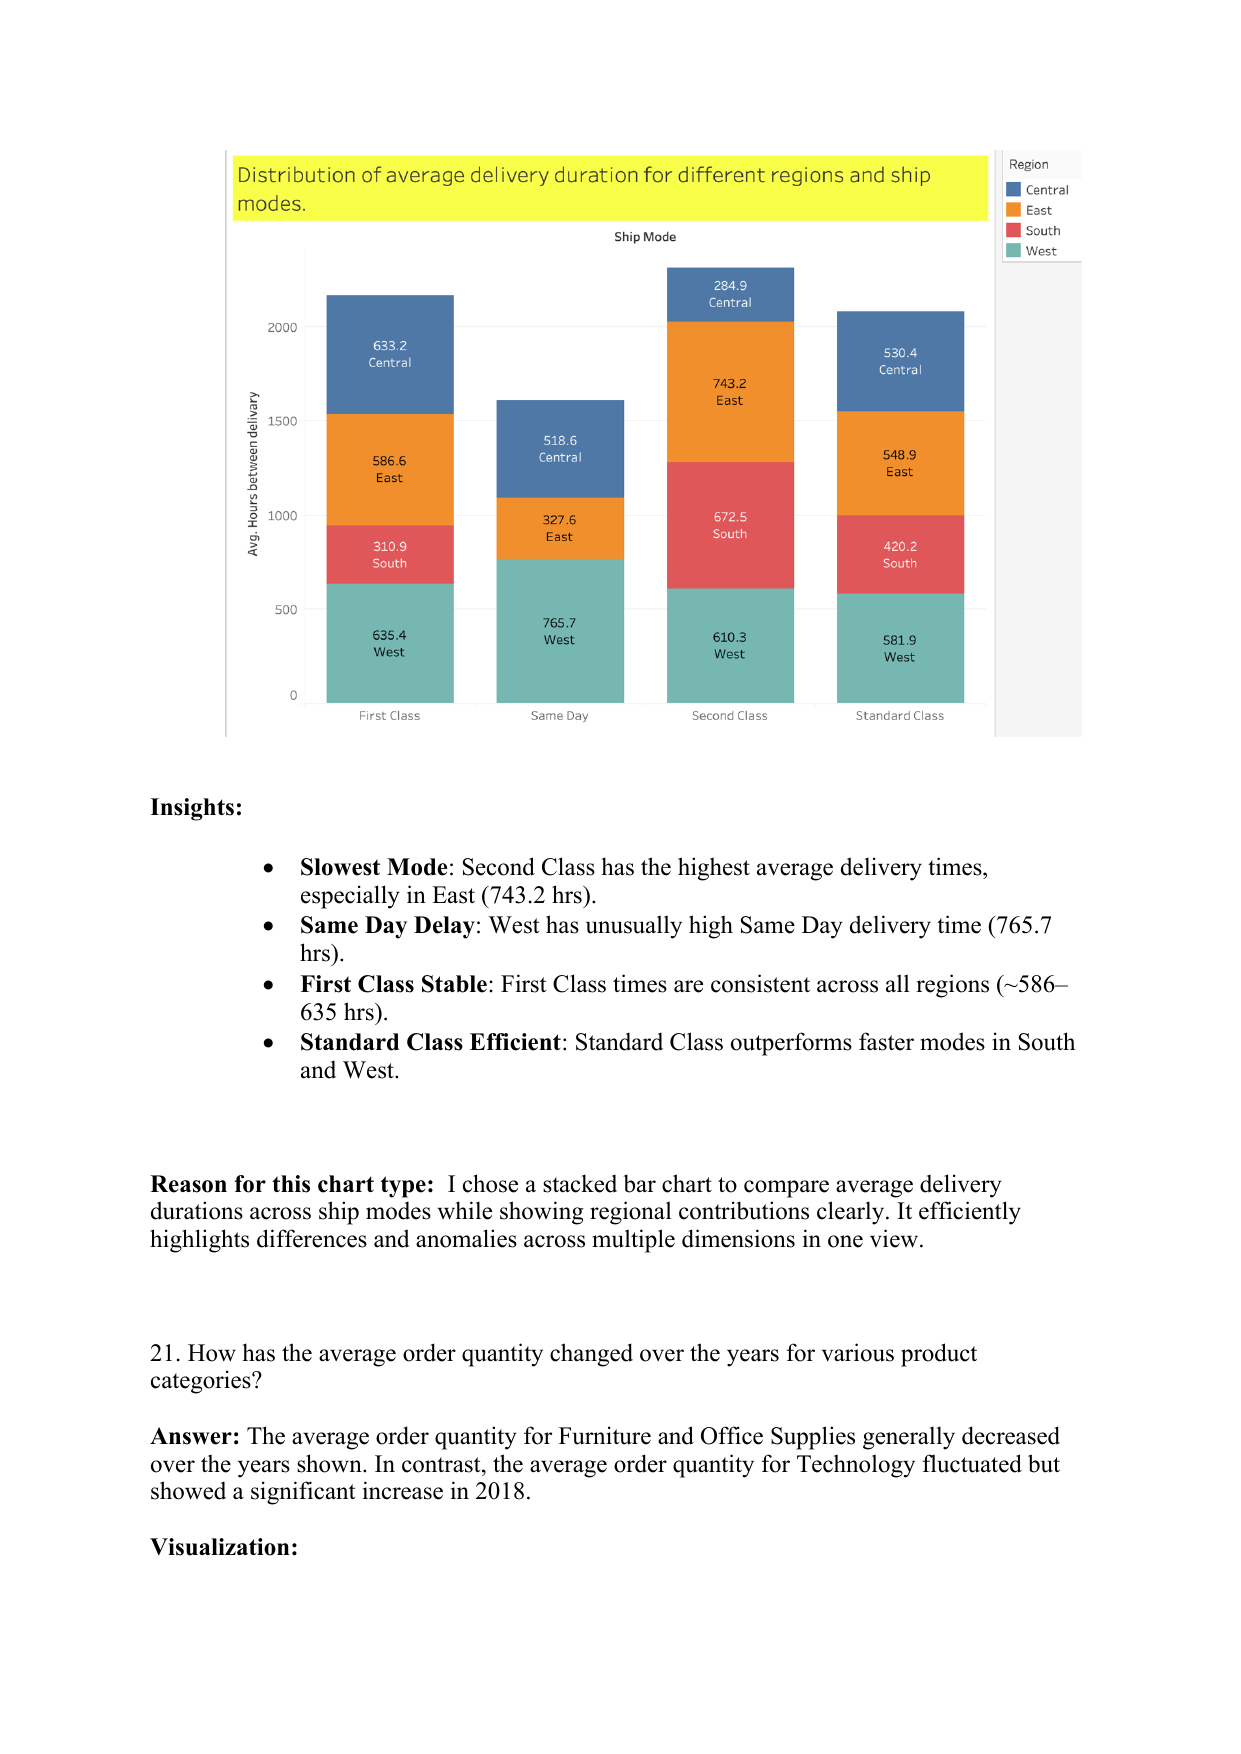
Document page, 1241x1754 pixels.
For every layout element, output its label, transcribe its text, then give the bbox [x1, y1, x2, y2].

text Reason for this chart type: I chose a stacked bar chart to compare average delivery durations across ship modes while showing regional contributions clearly. It efficiently highlights differences and anomalies across multiple dimensions in one view. [150, 1170, 1090, 1253]
list Same Day Delay: West has unusually high Same Day delivery time (765.7 hrs). [262, 909, 1090, 967]
list Slowest Mode: Second Class has the highest average delivery times, especially in East (743.2 hrs). [262, 850, 1090, 909]
text Insights: [150, 793, 1090, 821]
list First Class Stable: First Class times are consistent across all regions (~586–635 hrs). [262, 967, 1090, 1025]
text Visualization: [150, 1533, 1090, 1561]
text 21. How has the average order quantity changed over the years for various product categories? [150, 1339, 1090, 1394]
picture [225, 150, 1082, 737]
text Answer: The average order quantity for Furniture and Office Supplies generally decreased over the years shown. In contrast, the average order quantity for Technology fluctuated but showed a significant increase in 2018. [150, 1422, 1090, 1505]
list Standard Class Efficient: Standard Class outperforms faster modes in South and West. [262, 1025, 1090, 1084]
